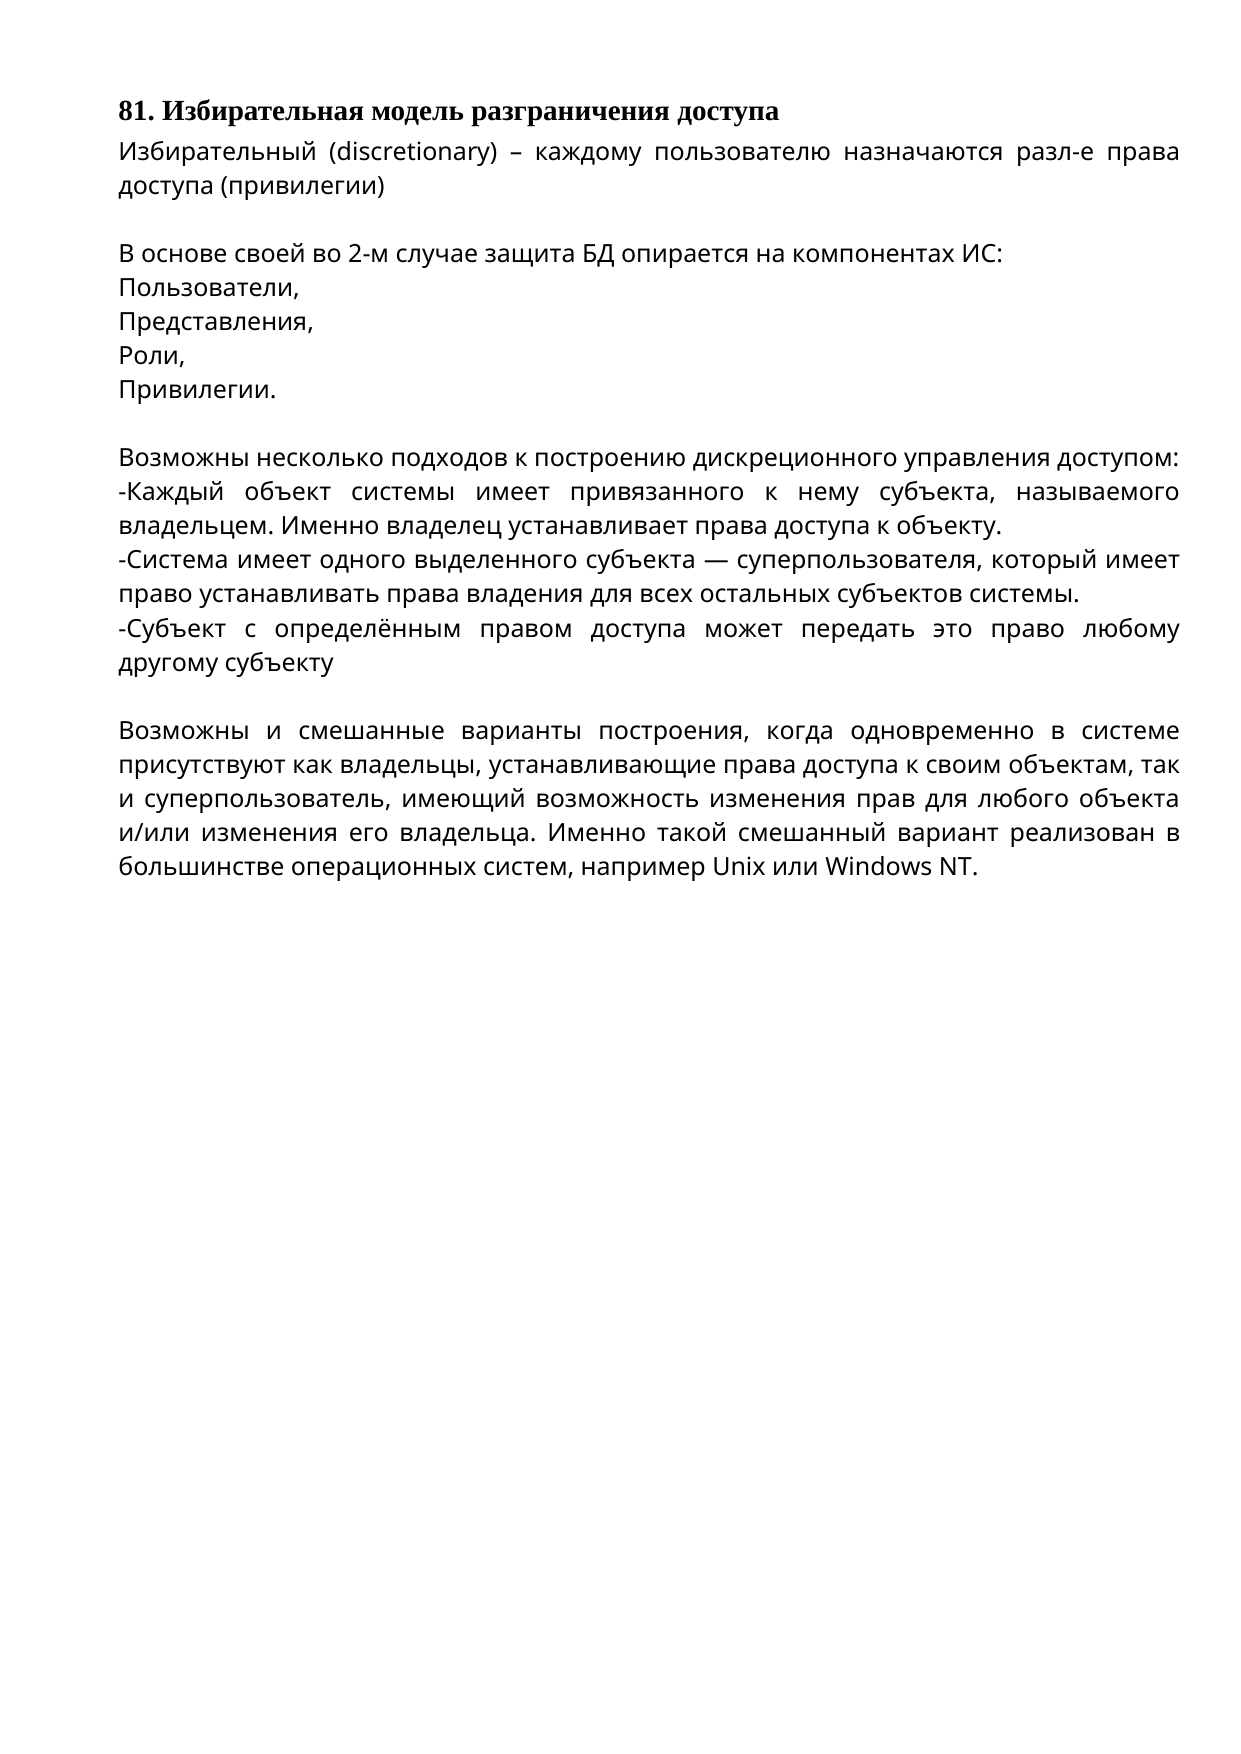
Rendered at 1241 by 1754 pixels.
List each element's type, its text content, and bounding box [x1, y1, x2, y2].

text -Каждый объект системы имеет привязанного к нему субъекта, называемого владельцем. Именно владелец устанавливает права доступа к объекту. [118, 474, 1181, 542]
text В основе своей во 2-м случае защита БД опирается на компонентах ИС: [118, 236, 1181, 269]
text Представления, [118, 304, 1181, 338]
text Привилегии. [118, 372, 1181, 406]
text Роли, [118, 338, 1181, 372]
subtitle 81. Избирательная модель разграничения доступа [118, 93, 1181, 127]
text Избирательный (discretionary) – каждому пользователю назначаются разл-е права доступа (привилегии) [118, 133, 1181, 201]
text Возможны несколько подходов к построению дискреционного управления доступом: [118, 440, 1181, 474]
text Пользователи, [118, 269, 1181, 304]
text -Субъект с определённым правом доступа может передать это право любому другому субъекту [118, 610, 1181, 678]
text -Система имеет одного выделенного субъекта — суперпользователя, который имеет право устанавливать права владения для всех остальных субъектов системы. [118, 542, 1181, 610]
text Возможны и смешанные варианты построения, когда одновременно в системе присутствуют как владельцы, устанавливающие права доступа к своим объектам, так и суперпользователь, имеющий возможность изменения прав для любого объекта и/или изменения его владельца. Именно такой смешанный вариант реализован в большинстве операционных систем, например Unix или Windows NT. [118, 712, 1181, 883]
